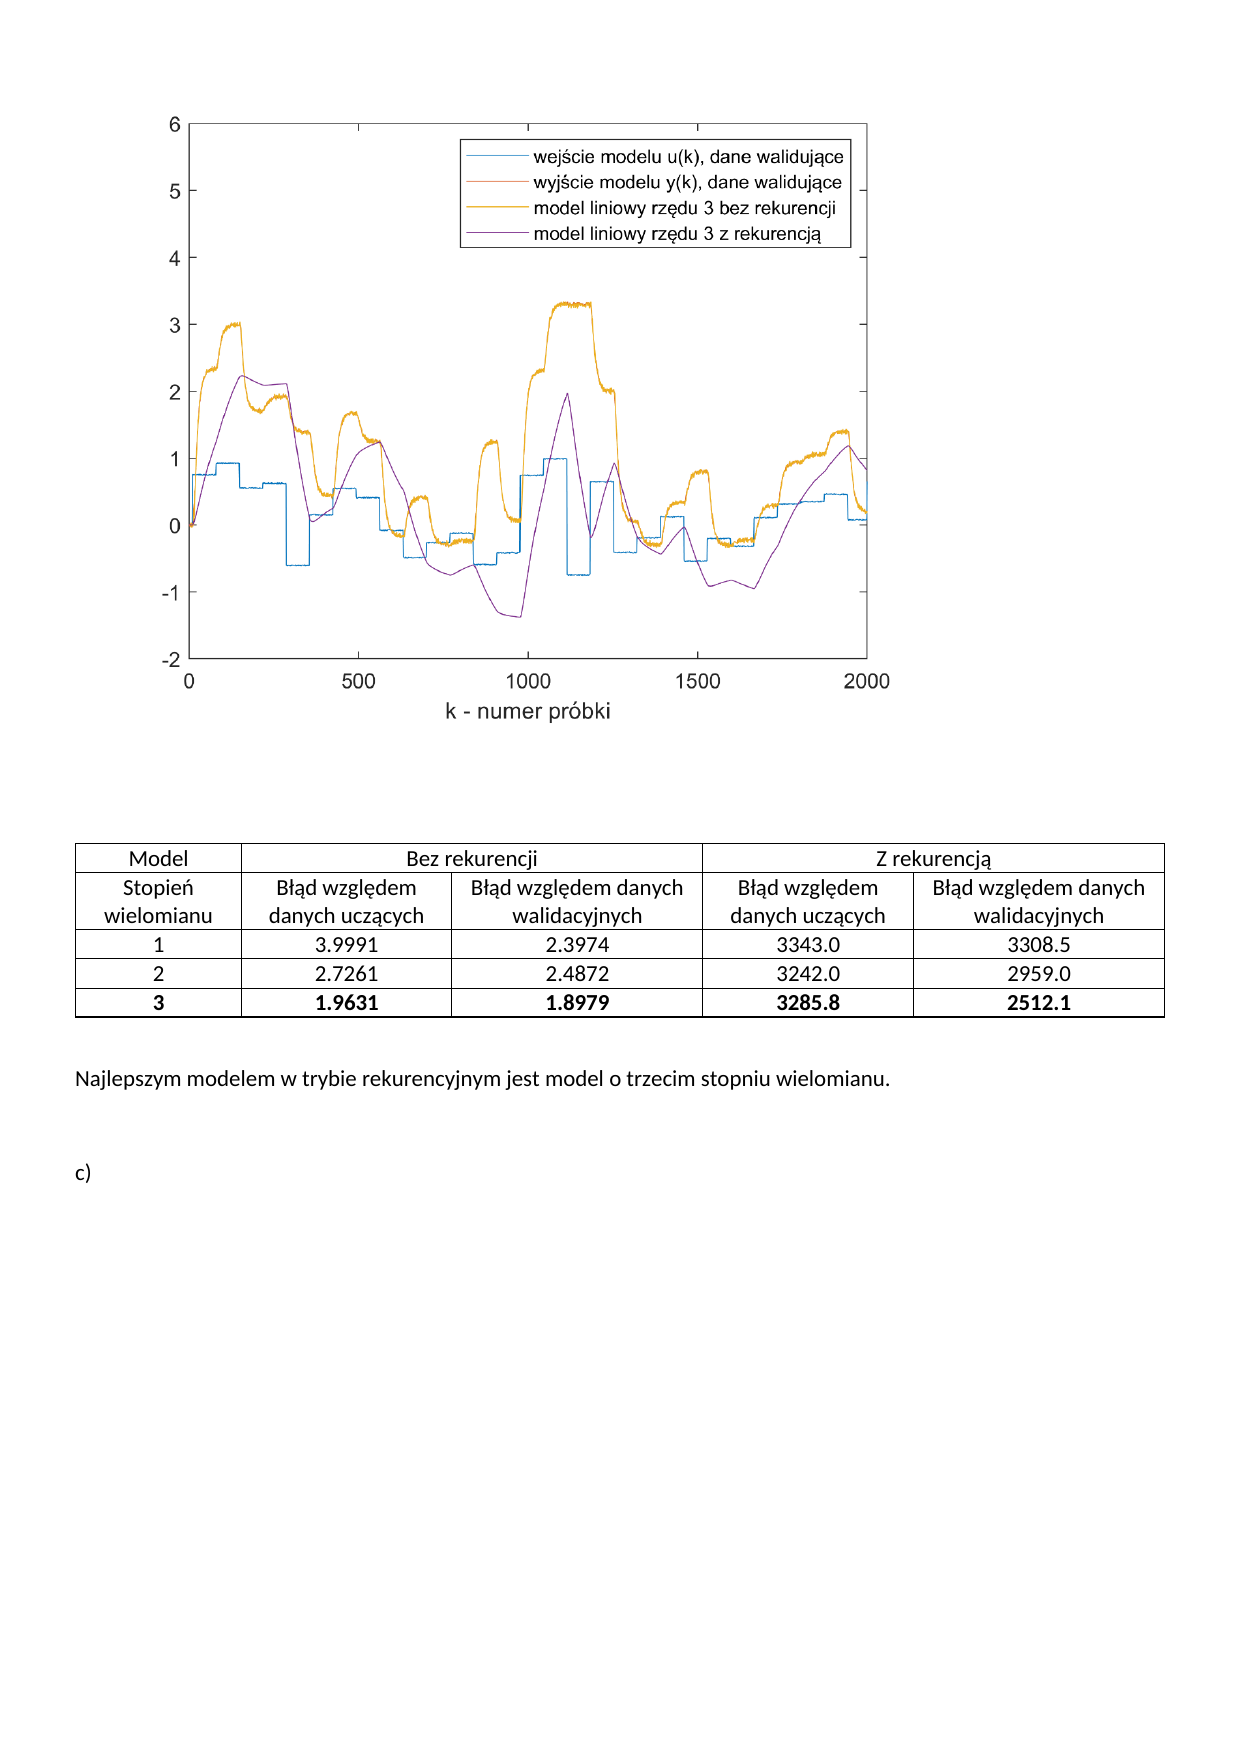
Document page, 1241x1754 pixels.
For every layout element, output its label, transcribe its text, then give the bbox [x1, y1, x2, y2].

table_cell 3 [76, 989, 241, 1016]
text Najlepszym modelem w trybie rekurencyjnym jest model o trzecim stopniu wielomianu. [75, 1064, 1165, 1092]
table_cell 2959.0 [914, 959, 1164, 987]
table_cell 2.3974 [452, 930, 702, 958]
table_cell 3242.0 [703, 959, 913, 987]
table_header Model [76, 844, 241, 872]
table_cell 2.4872 [452, 959, 702, 987]
table_cell 2 [76, 959, 241, 987]
table_cell 1.8979 [452, 989, 702, 1016]
text c) [75, 1158, 1165, 1186]
table_cell 3285.8 [703, 989, 913, 1016]
table_header Z rekurencją [703, 844, 1164, 872]
table_cell 3308.5 [914, 930, 1164, 958]
table_cell 3343.0 [703, 930, 913, 958]
table_cell 2512.1 [914, 989, 1164, 1016]
table_cell 3.9991 [242, 930, 451, 958]
table_cell 2.7261 [242, 959, 451, 987]
table_cell Błąd względem danych walidacyjnych [452, 873, 702, 929]
table_cell Stopień wielomianu [76, 873, 241, 929]
table_cell Błąd względem danych walidacyjnych [914, 873, 1164, 929]
table_cell Błąd względem danych uczących [703, 873, 913, 929]
table_cell 1 [76, 930, 241, 958]
table_cell 1.9631 [242, 989, 451, 1016]
picture [75, 75, 949, 731]
table_header Bez rekurencji [242, 844, 702, 872]
table_cell Błąd względem danych uczących [242, 873, 451, 929]
